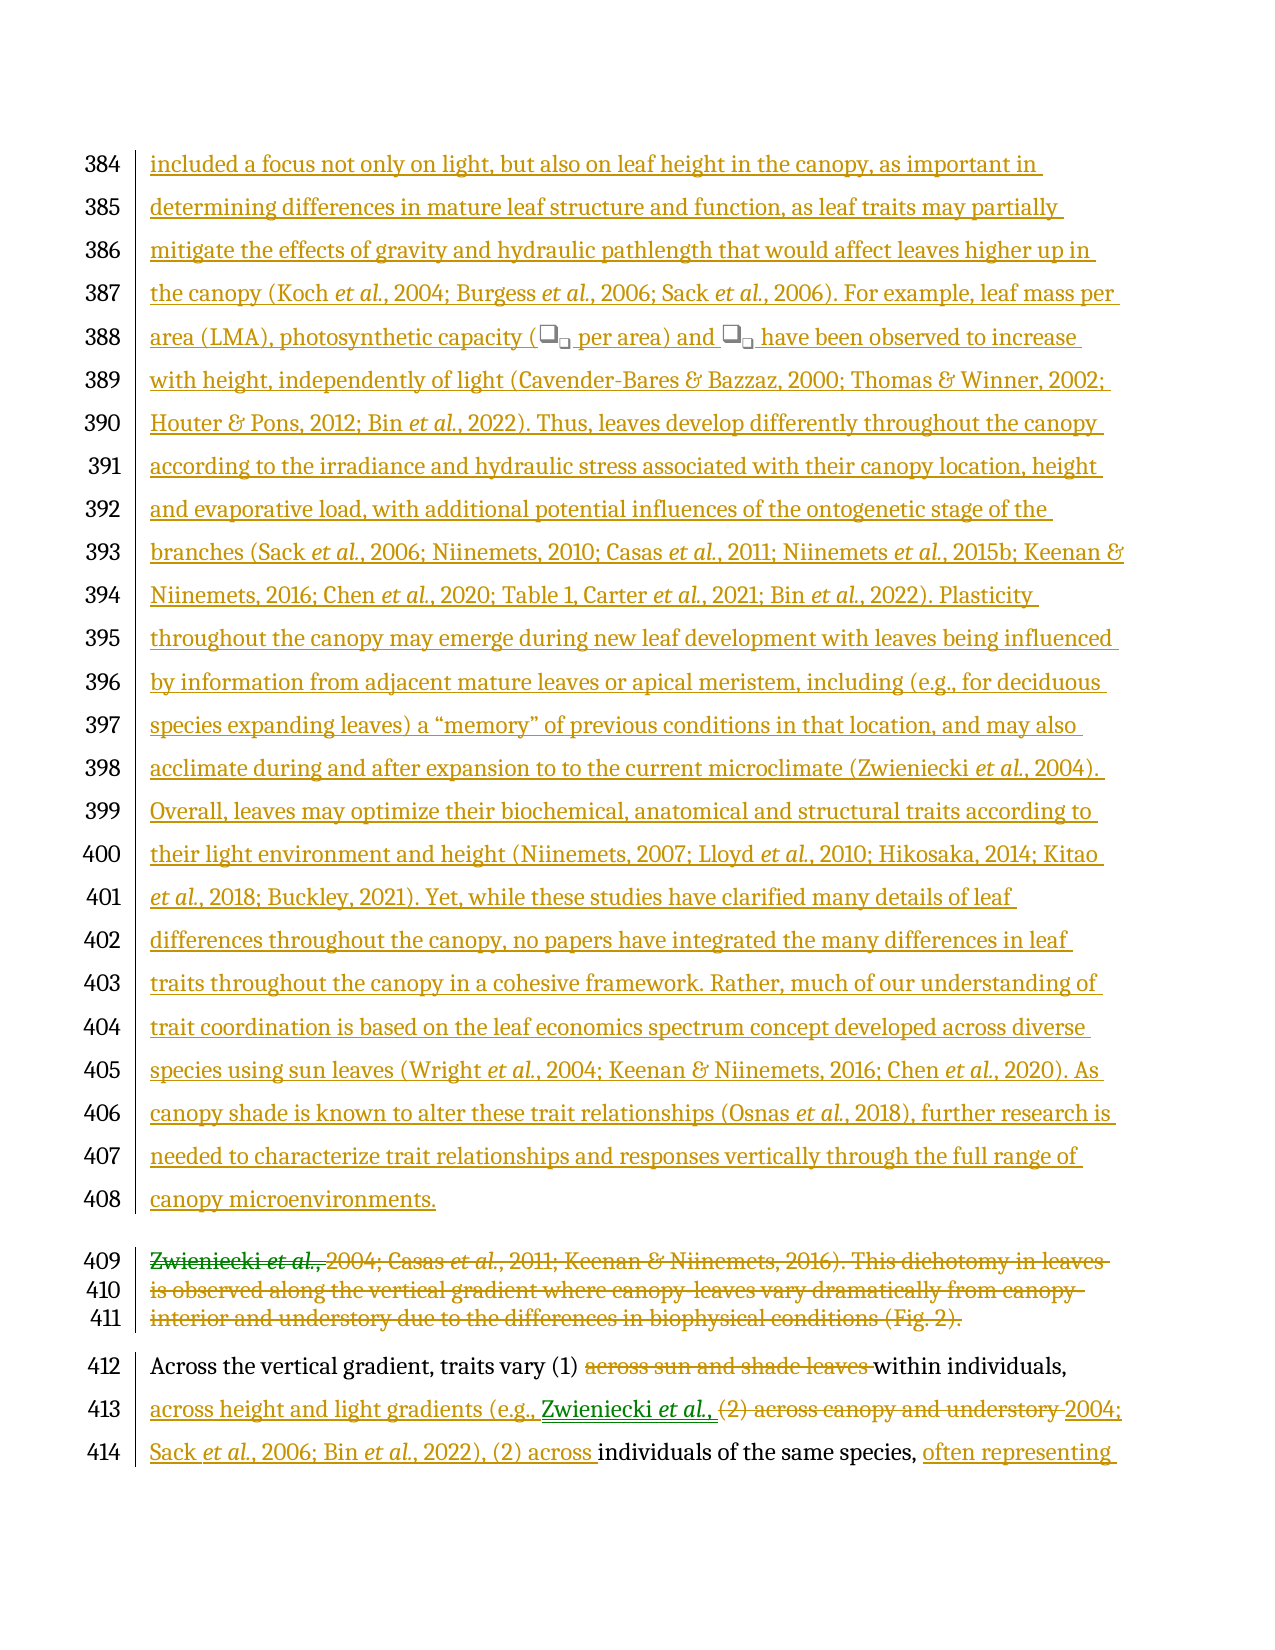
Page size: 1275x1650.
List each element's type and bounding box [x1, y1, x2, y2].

text [150, 1352, 1125, 1467]
